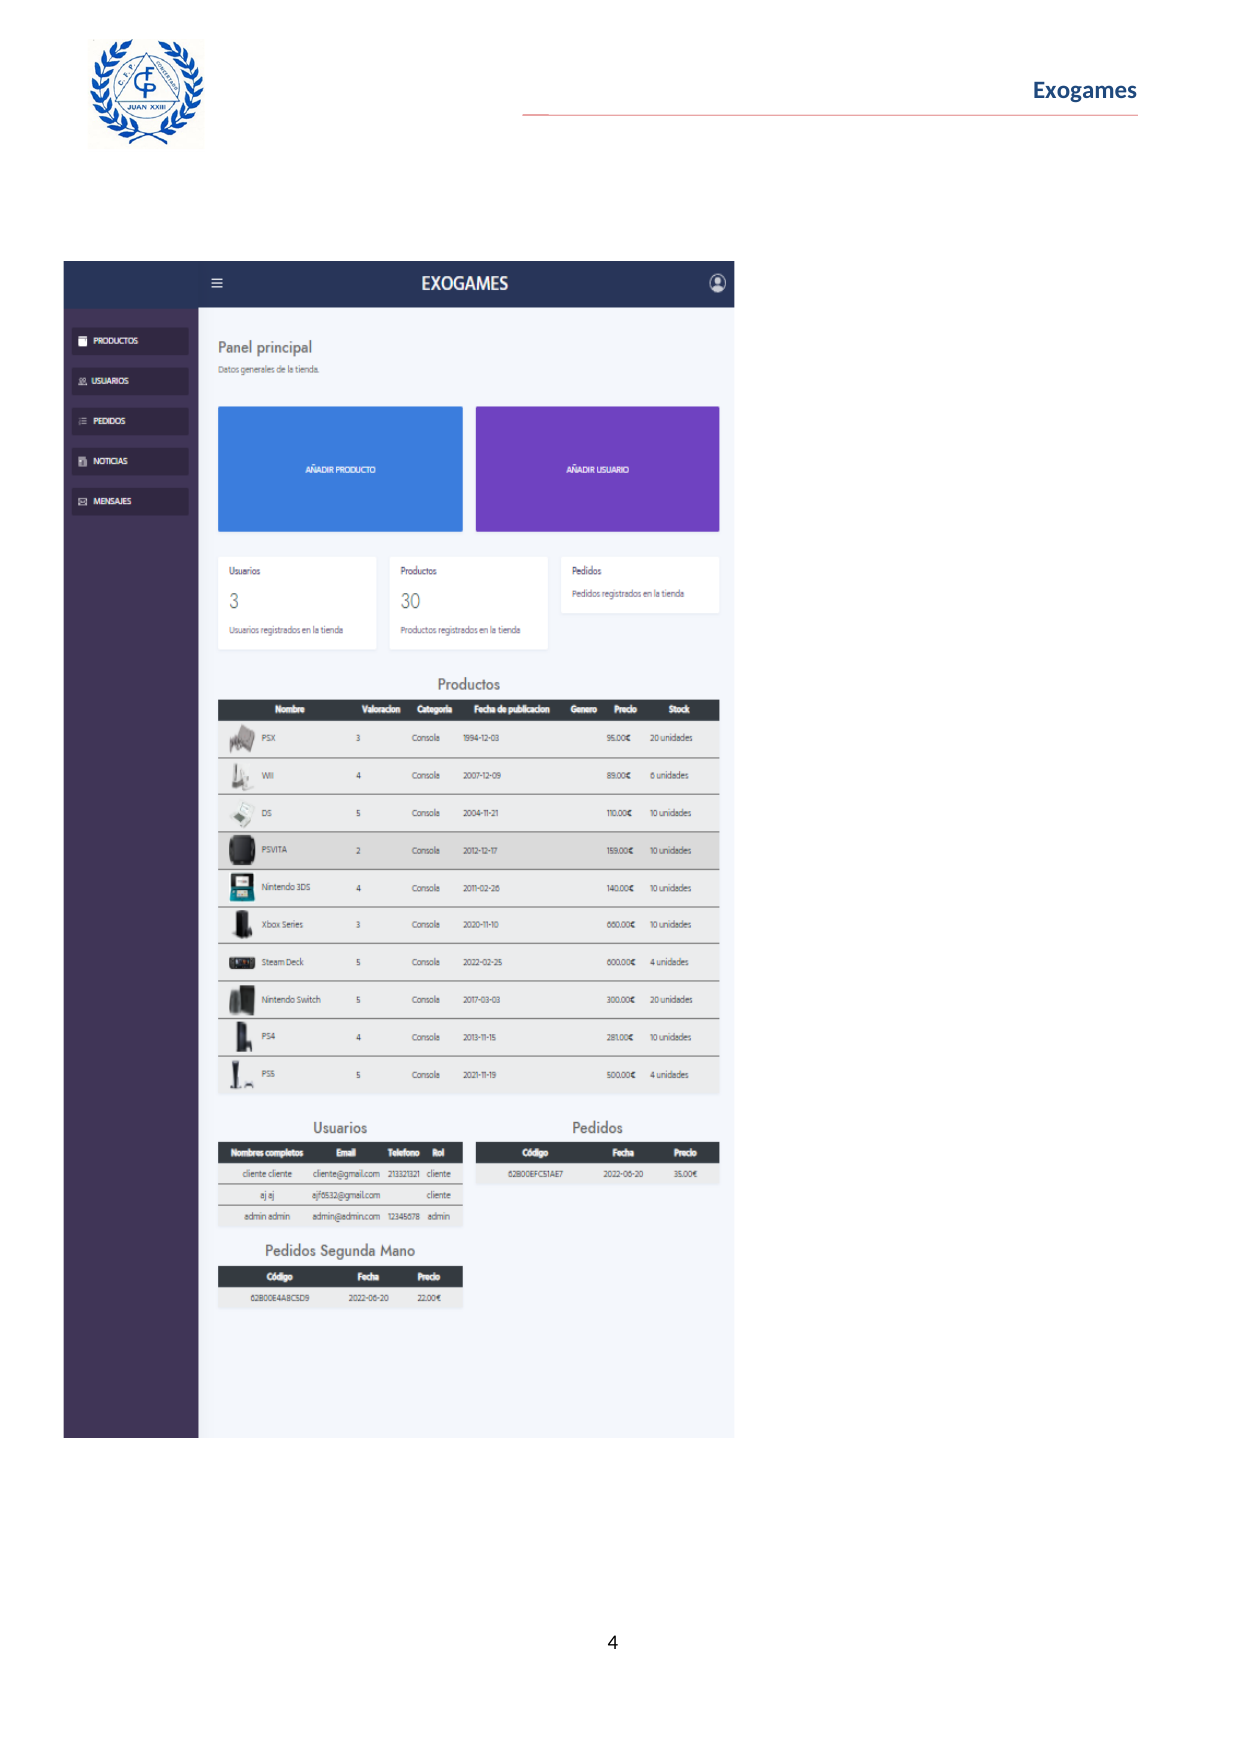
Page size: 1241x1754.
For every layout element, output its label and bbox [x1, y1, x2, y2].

picture [87, 39, 206, 152]
picture [62, 261, 734, 1435]
